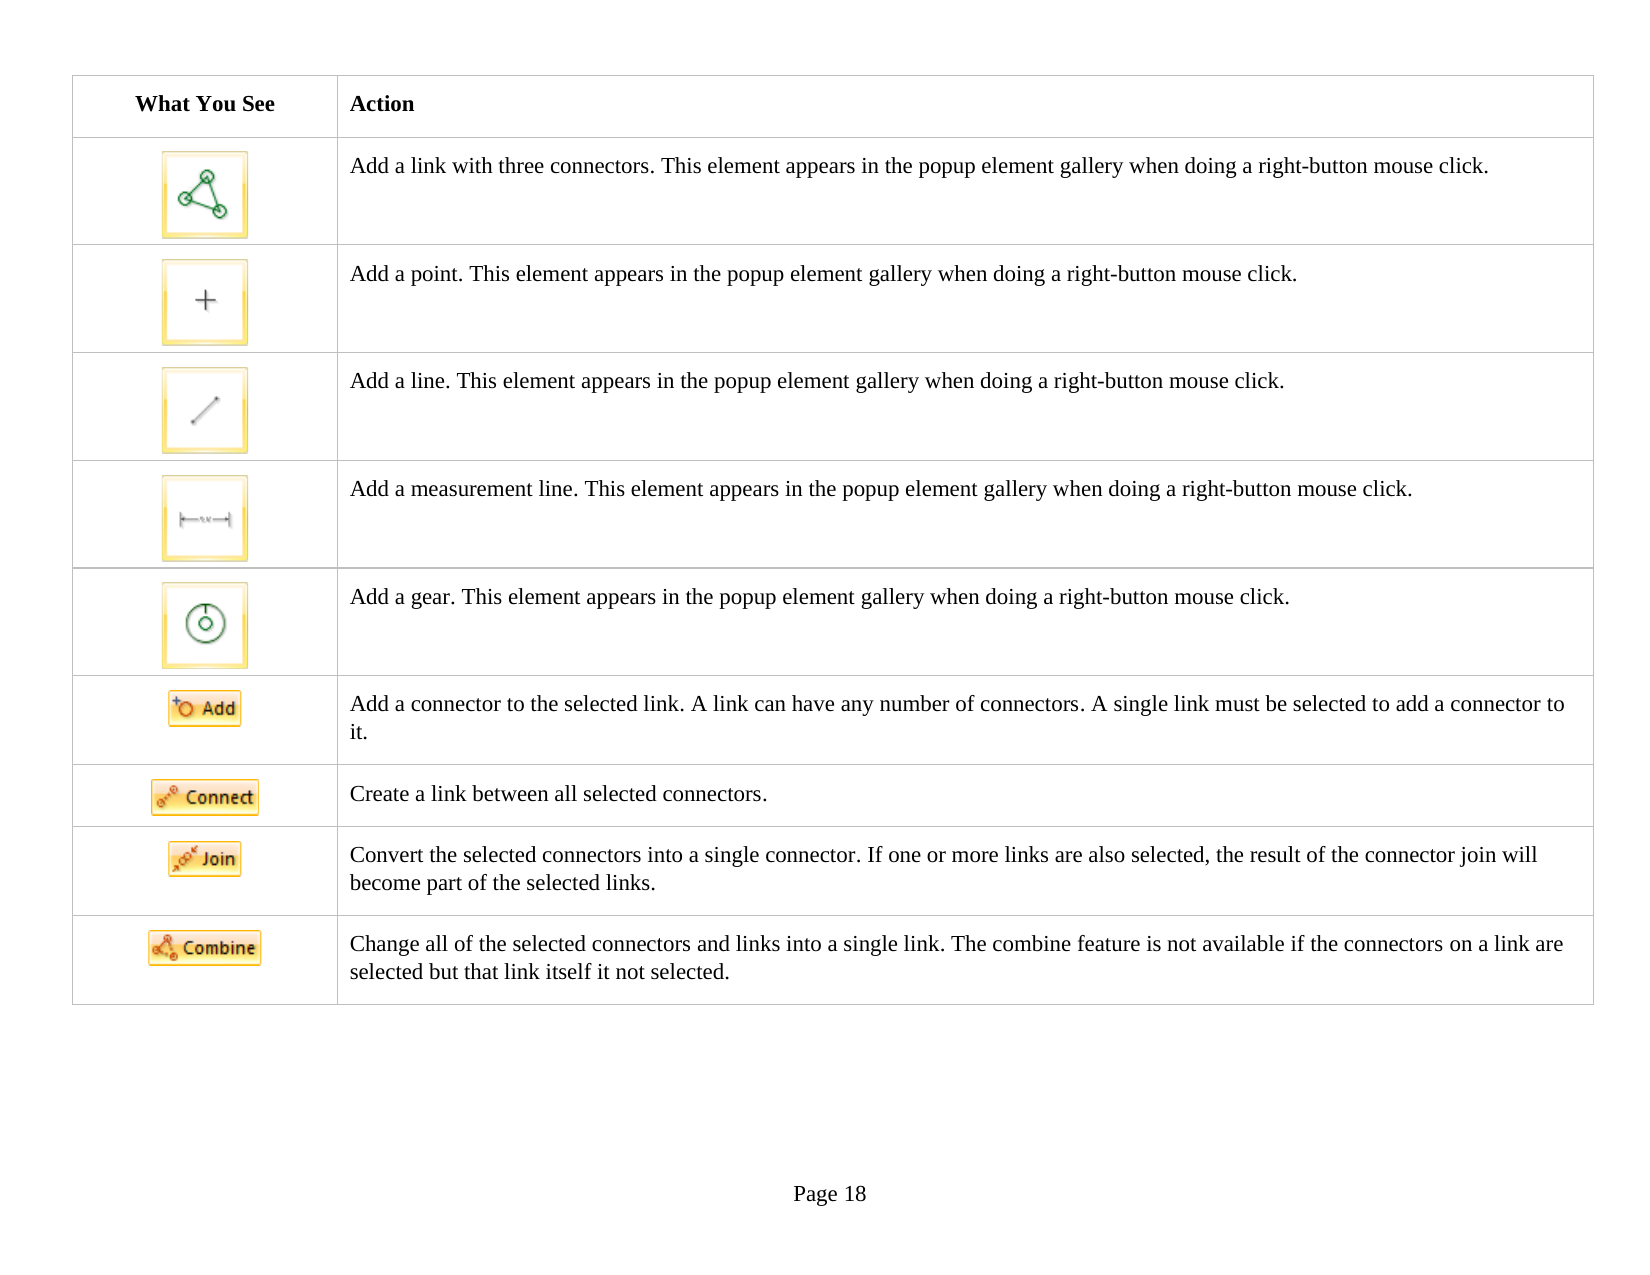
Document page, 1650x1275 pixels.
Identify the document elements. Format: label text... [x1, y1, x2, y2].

table_cell Create a link between all selected connectors. [338, 765, 1593, 826]
table_cell [73, 245, 337, 352]
table_cell [73, 569, 337, 675]
picture [161, 259, 249, 346]
picture [161, 582, 249, 669]
table_cell Add a point. This element appears in the popup element gallery when doing a right-button mouse click. [338, 245, 1593, 352]
picture [151, 779, 259, 816]
picture [148, 930, 262, 966]
picture [161, 367, 249, 454]
table_header What You See [73, 76, 337, 137]
table_cell Change all of the selected connectors and links into a single link. The combine feature is not available if the connectors on a link are selected but that link itself it not selected. [338, 916, 1593, 1004]
table_cell [73, 676, 337, 764]
picture [161, 475, 249, 562]
picture [161, 151, 249, 239]
table_cell [73, 827, 337, 915]
table_cell [73, 765, 337, 826]
picture [168, 841, 242, 877]
table_cell Convert the selected connectors into a single connector. If one or more links are also selected, the result of the connector join will become part of the selected links. [338, 827, 1593, 915]
table_cell [73, 353, 337, 460]
table_cell [73, 916, 337, 1004]
table_cell Add a gear. This element appears in the popup element gallery when doing a right-button mouse click. [338, 569, 1593, 675]
table_cell [73, 461, 337, 567]
table_cell [73, 138, 337, 244]
table_header Action [338, 76, 1593, 137]
picture [168, 690, 242, 727]
table_cell Add a line. This element appears in the popup element gallery when doing a right-button mouse click. [338, 353, 1593, 460]
table_cell Add a link with three connectors. This element appears in the popup element gallery when doing a right-button mouse click. [338, 138, 1593, 244]
table_cell Add a measurement line. This element appears in the popup element gallery when doing a right-button mouse click. [338, 461, 1593, 567]
table_cell Add a connector to the selected link. A link can have any number of connectors. A single link must be selected to add a connector to it. [338, 676, 1593, 764]
